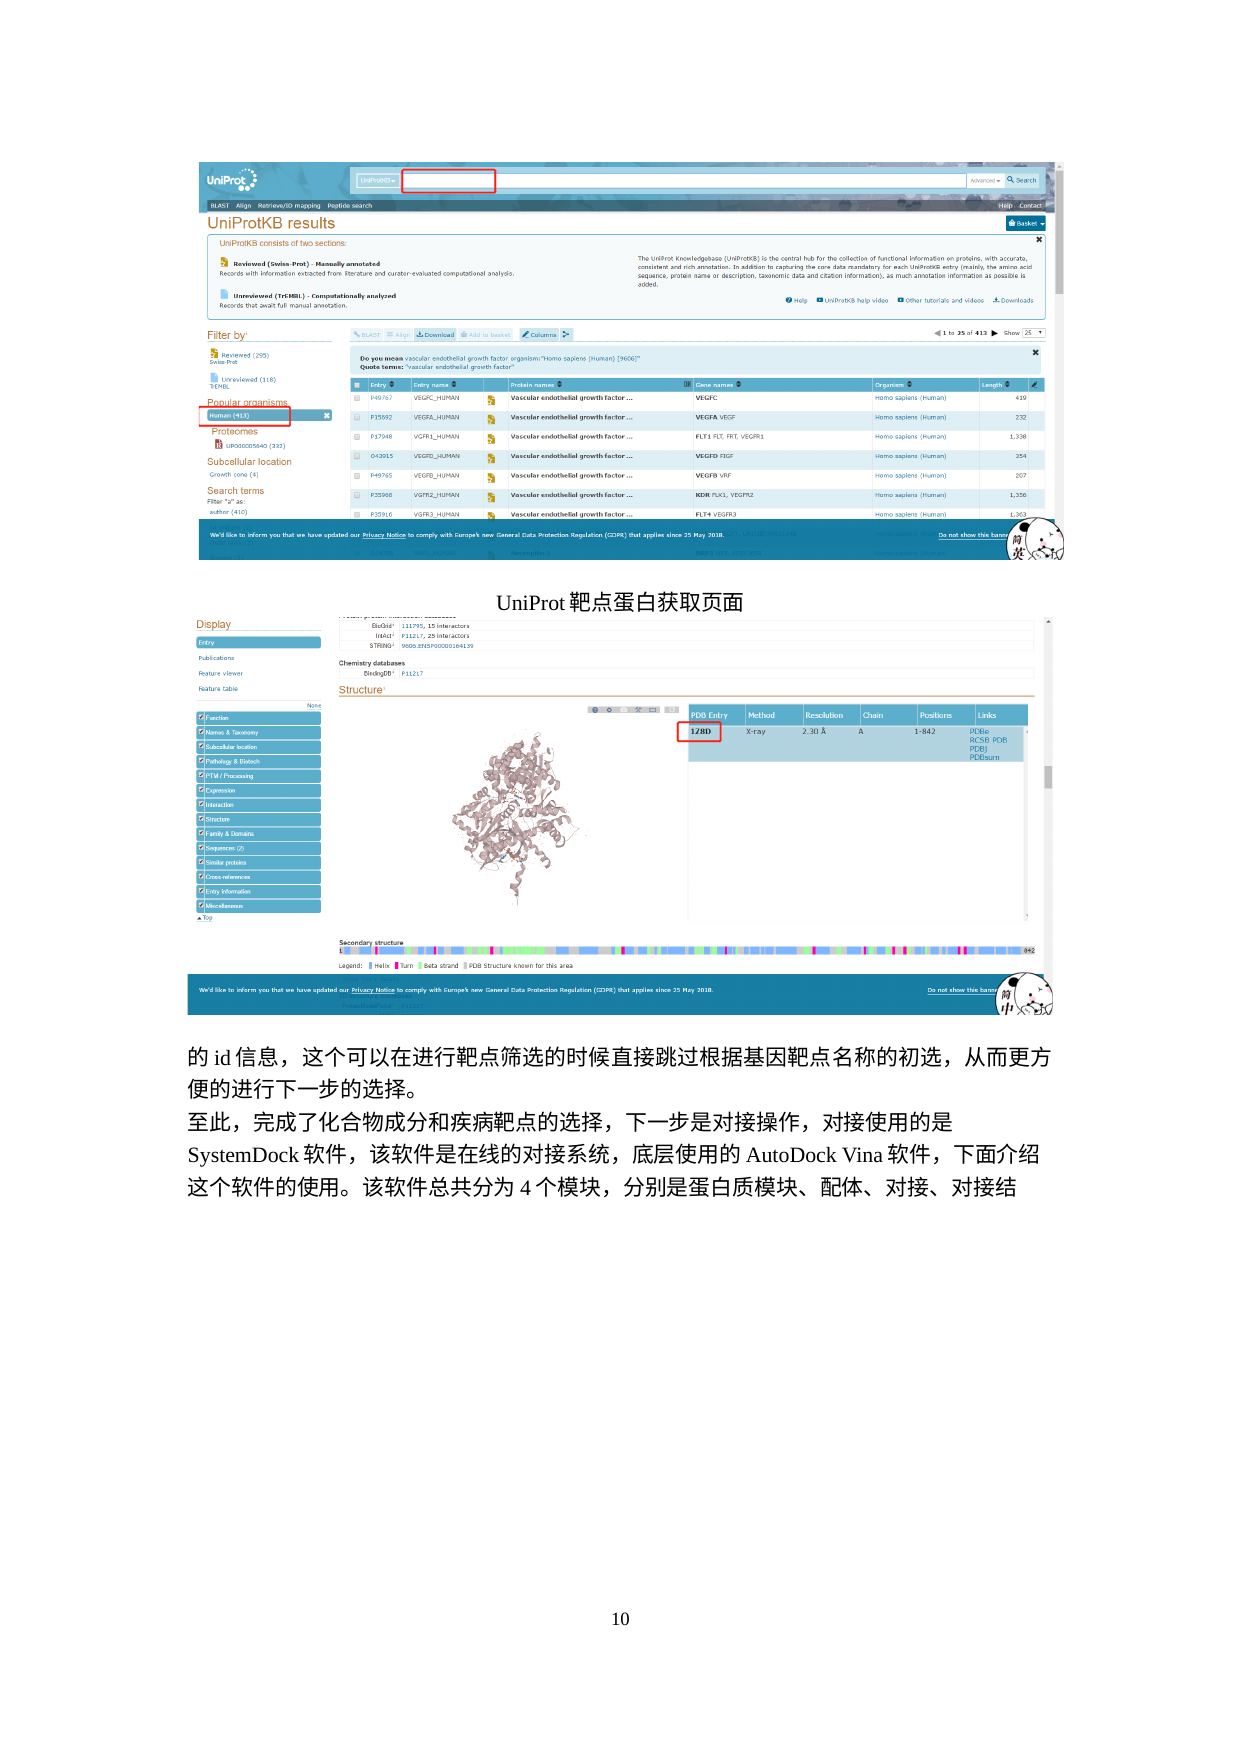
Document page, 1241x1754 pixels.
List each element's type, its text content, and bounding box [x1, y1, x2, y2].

picture [198, 162, 1064, 560]
table_header [188, 162, 1053, 584]
picture [187, 617, 1053, 1015]
text 的id信息，这个可以在进行靶点筛选的时候直接跳过根据基因靶点名称的初选，从而更方便的进行下一步的选择。 [187, 1015, 1053, 1104]
text 至此，完成了化合物成分和疾病靶点的选择，下一步是对接操作，对接使用的是SystemDock软件，该软件是在线的对接系统，底层使用的AutoDock Vina软件，下面介绍这个软件的使用。该软件总共分为4个模块，分别是蛋白质模块、配体、对接、对接结 [187, 1104, 1053, 1202]
table_cell UniProt靶点蛋白获取页面 [188, 585, 1053, 617]
